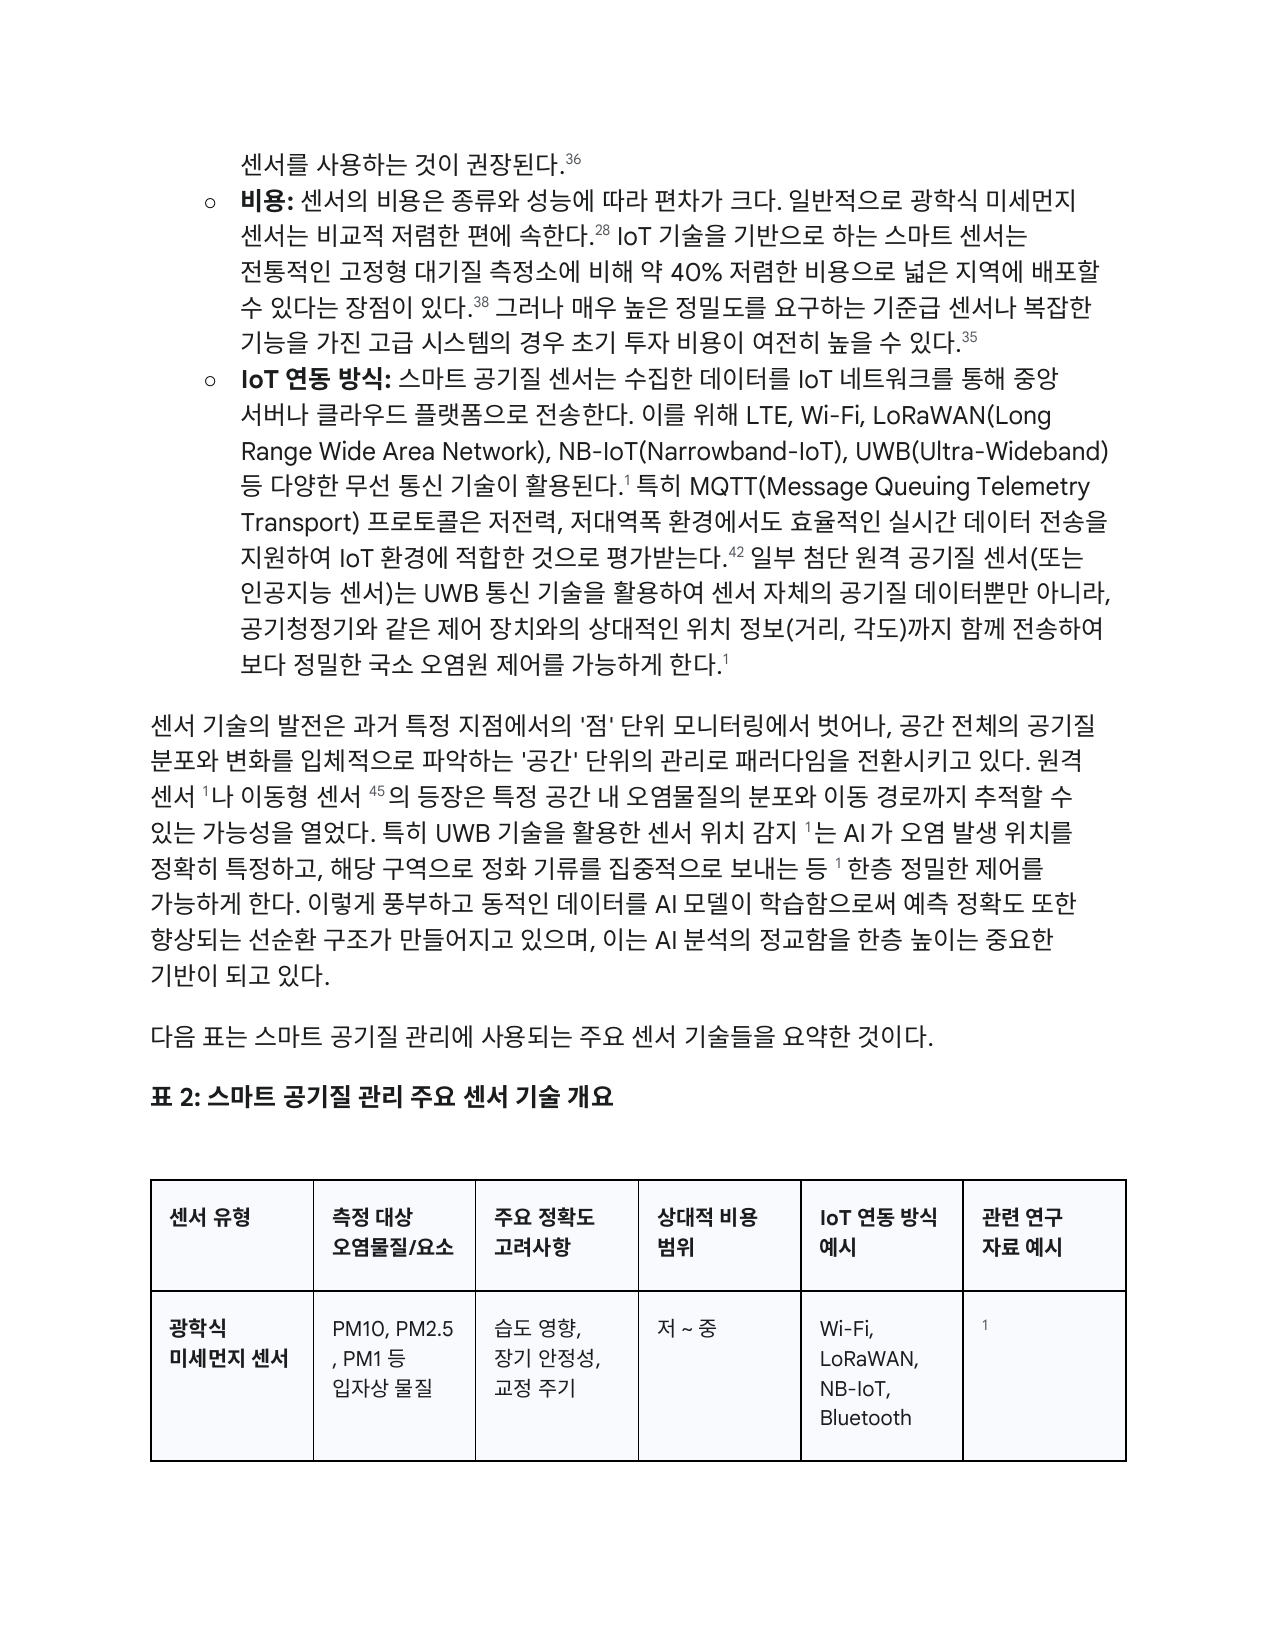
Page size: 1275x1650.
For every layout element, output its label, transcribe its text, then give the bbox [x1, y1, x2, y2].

list 비용: 센서의 비용은 종류와 성능에 따라 편차가 크다. 일반적으로 광학식 미세먼지 센서는 비교적 저렴한 편에 속한다.28 IoT 기술을 기반으로 하는 스마트 센서는 전통적인 고정형 대기질 측정소에 비해 약 40% 저렴한 비용으로 넓은 지역에 배포할 수 있다는 장점이 있다.38 그러나 매우 높은 정밀도를 요구하는 기준급 센서나 복잡한 기능을 가진 고급 시스템의 경우 초기 투자 비용이 여전히 높을 수 있다.35 [203, 186, 1125, 360]
table_cell 습도 영향, 장기 안정성, 교정 주기 [476, 1292, 638, 1460]
table_cell 저 ~ 중 [639, 1292, 800, 1460]
table_header 관련 연구 자료 예시 [964, 1181, 1125, 1290]
table_cell Wi-Fi, LoRaWAN, NB-IoT, Bluetooth [802, 1292, 962, 1460]
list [203, 150, 1125, 181]
table_header IoT 연동 방식 예시 [802, 1181, 962, 1290]
text 다음 표는 스마트 공기질 관리에 사용되는 주요 센서 기술들을 요약한 것이다. [150, 1022, 1125, 1053]
table_cell 광학식 미세먼지 센서 [152, 1292, 313, 1460]
table_header 측정 대상 오염물질/요소 [314, 1181, 475, 1290]
table_cell PM10​, PM2.5​, PM1​ 등 입자상 물질 [314, 1292, 475, 1460]
table_header 상대적 비용 범위 [639, 1181, 800, 1290]
table_cell 1 [964, 1292, 1125, 1460]
table_header 센서 유형 [152, 1181, 313, 1290]
table_header 주요 정확도 고려사항 [476, 1181, 638, 1290]
text 표 2: 스마트 공기질 관리 주요 센서 기술 개요 [150, 1082, 1125, 1114]
text 센서 기술의 발전은 과거 특정 지점에서의 '점' 단위 모니터링에서 벗어나, 공간 전체의 공기질 분포와 변화를 입체적으로 파악하는 '공간' 단위의 관리로 패러다임을 전환시키고 있다. 원격 센서 1나 이동형 센서 45의 등장은 특정 공간 내 오염물질의 분포와 이동 경로까지 추적할 수 있는 가능성을 열었다. 특히 UWB 기술을 활용한 센서 위치 감지 1는 AI가 오염 발생 위치를 정확히 특정하고, 해당 구역으로 정화 기류를 집중적으로 보내는 등 1 한층 정밀한 제어를 가능하게 한다. 이렇게 풍부하고 동적인 데이터를 AI 모델이 학습함으로써 예측 정확도 또한 향상되는 선순환 구조가 만들어지고 있으며, 이는 AI 분석의 정교함을 한층 높이는 중요한 기반이 되고 있다. [150, 711, 1125, 992]
list IoT 연동 방식: 스마트 공기질 센서는 수집한 데이터를 IoT 네트워크를 통해 중앙 서버나 클라우드 플랫폼으로 전송한다. 이를 위해 LTE, Wi-Fi, LoRaWAN(Long Range Wide Area Network), NB-IoT(Narrowband-IoT), UWB(Ultra-Wideband) 등 다양한 무선 통신 기술이 활용된다.1 특히 MQTT(Message Queuing Telemetry Transport) 프로토콜은 저전력, 저대역폭 환경에서도 효율적인 실시간 데이터 전송을 지원하여 IoT 환경에 적합한 것으로 평가받는다.42 일부 첨단 원격 공기질 센서(또는 인공지능 센서)는 UWB 통신 기술을 활용하여 센서 자체의 공기질 데이터뿐만 아니라, 공기청정기와 같은 제어 장치와의 상대적인 위치 정보(거리, 각도)까지 함께 전송하여 보다 정밀한 국소 오염원 제어를 가능하게 한다.1 [203, 364, 1125, 682]
